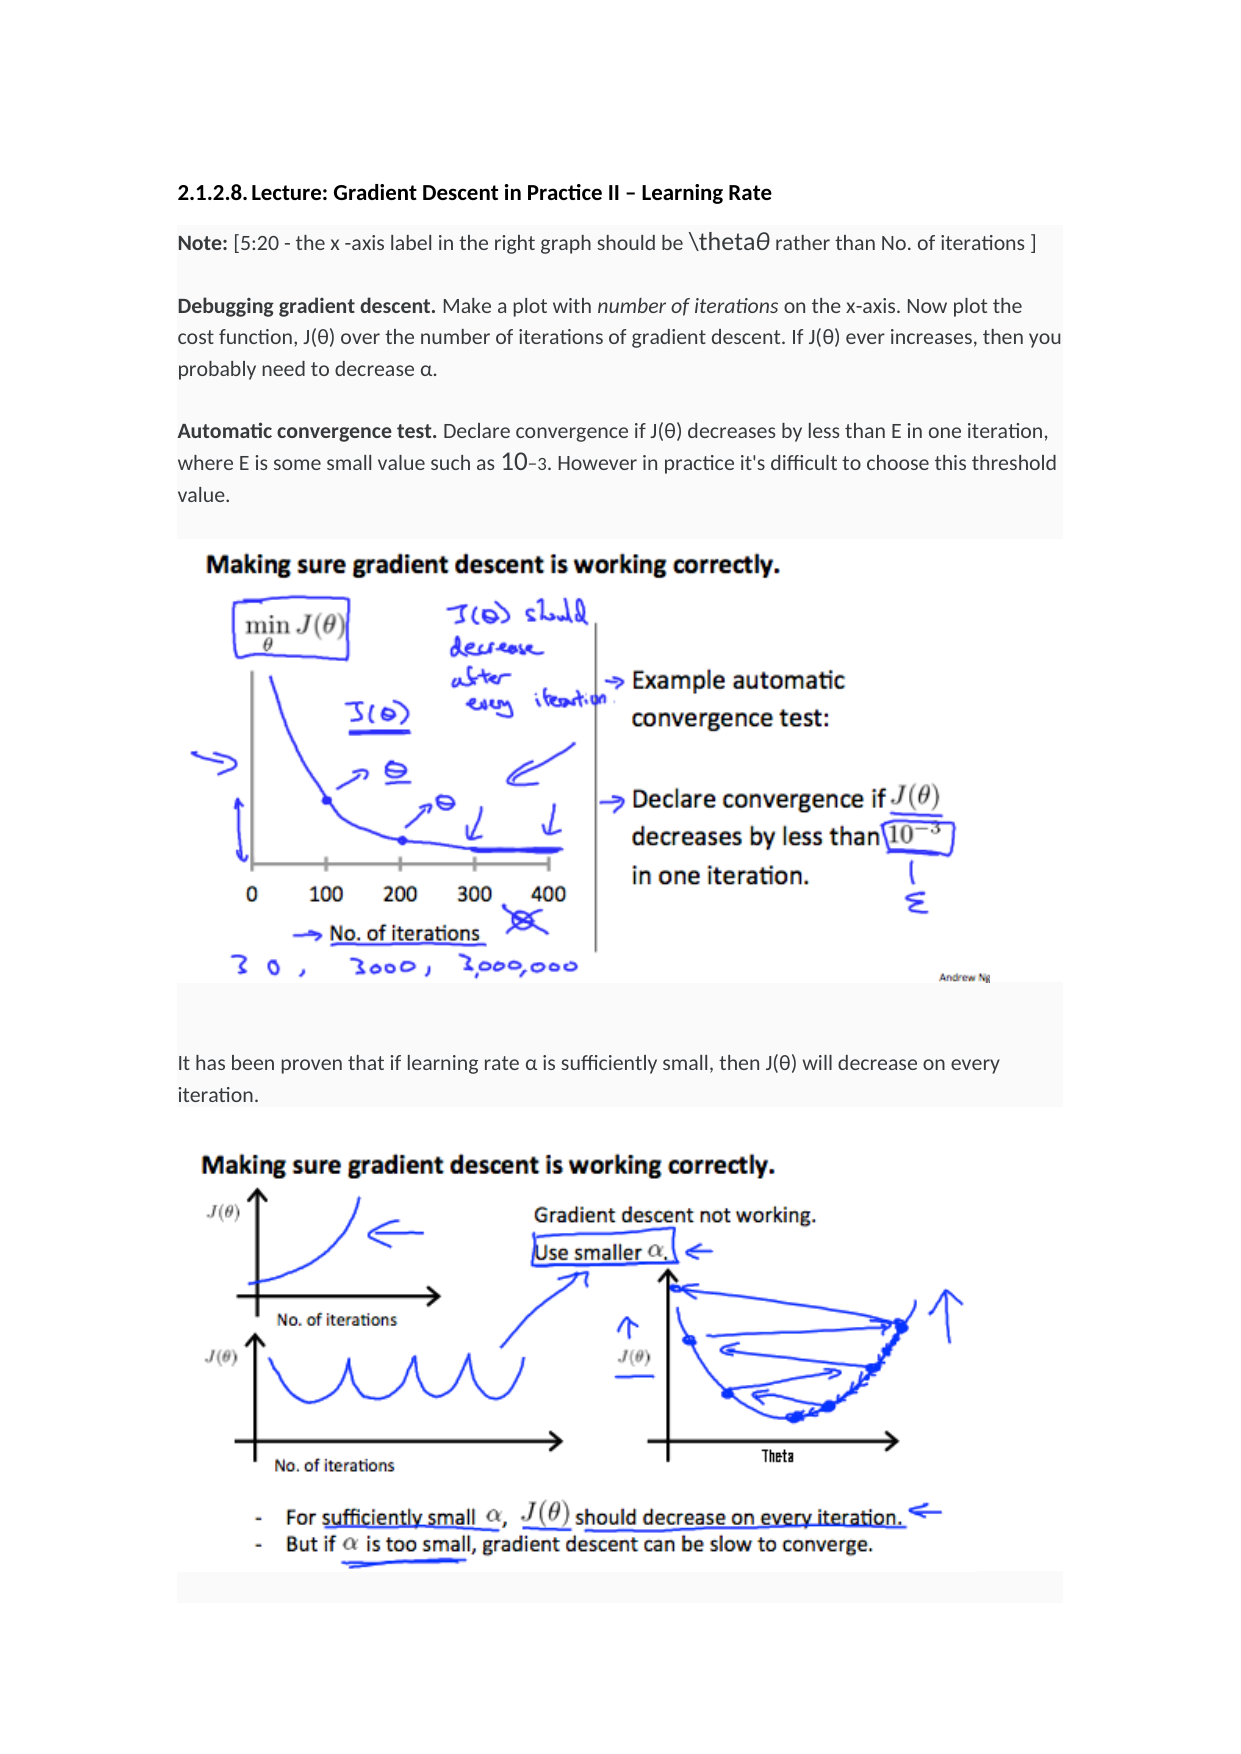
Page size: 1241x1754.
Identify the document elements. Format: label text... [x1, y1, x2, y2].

text Debugging gradient descent. Make a plot with number of iterations on the x-axis. Now plot the cost function, J(θ) over the number of iterations of gradient descent. If J(θ) ever increases, then you probably need to decrease α. [177, 288, 1063, 381]
text Automatic convergence test. Declare convergence if J(θ) decreases by less than E in one iteration, where E is some small value such as 10−3. However in practice it's difficult to choose this threshold value. [177, 413, 1063, 508]
text Note: [5:20 - the x -axis label in the right graph should be \thetaθ rather than No. of iterations ] [177, 225, 1063, 256]
text It has been proven that if learning rate α is sufficiently small, then J(θ) will decrease on every iteration. [177, 1045, 1063, 1107]
list Lecture: Gradient Descent in Practice II – Learning Rate [177, 178, 1063, 206]
picture [177, 539, 990, 983]
picture [177, 1138, 978, 1572]
